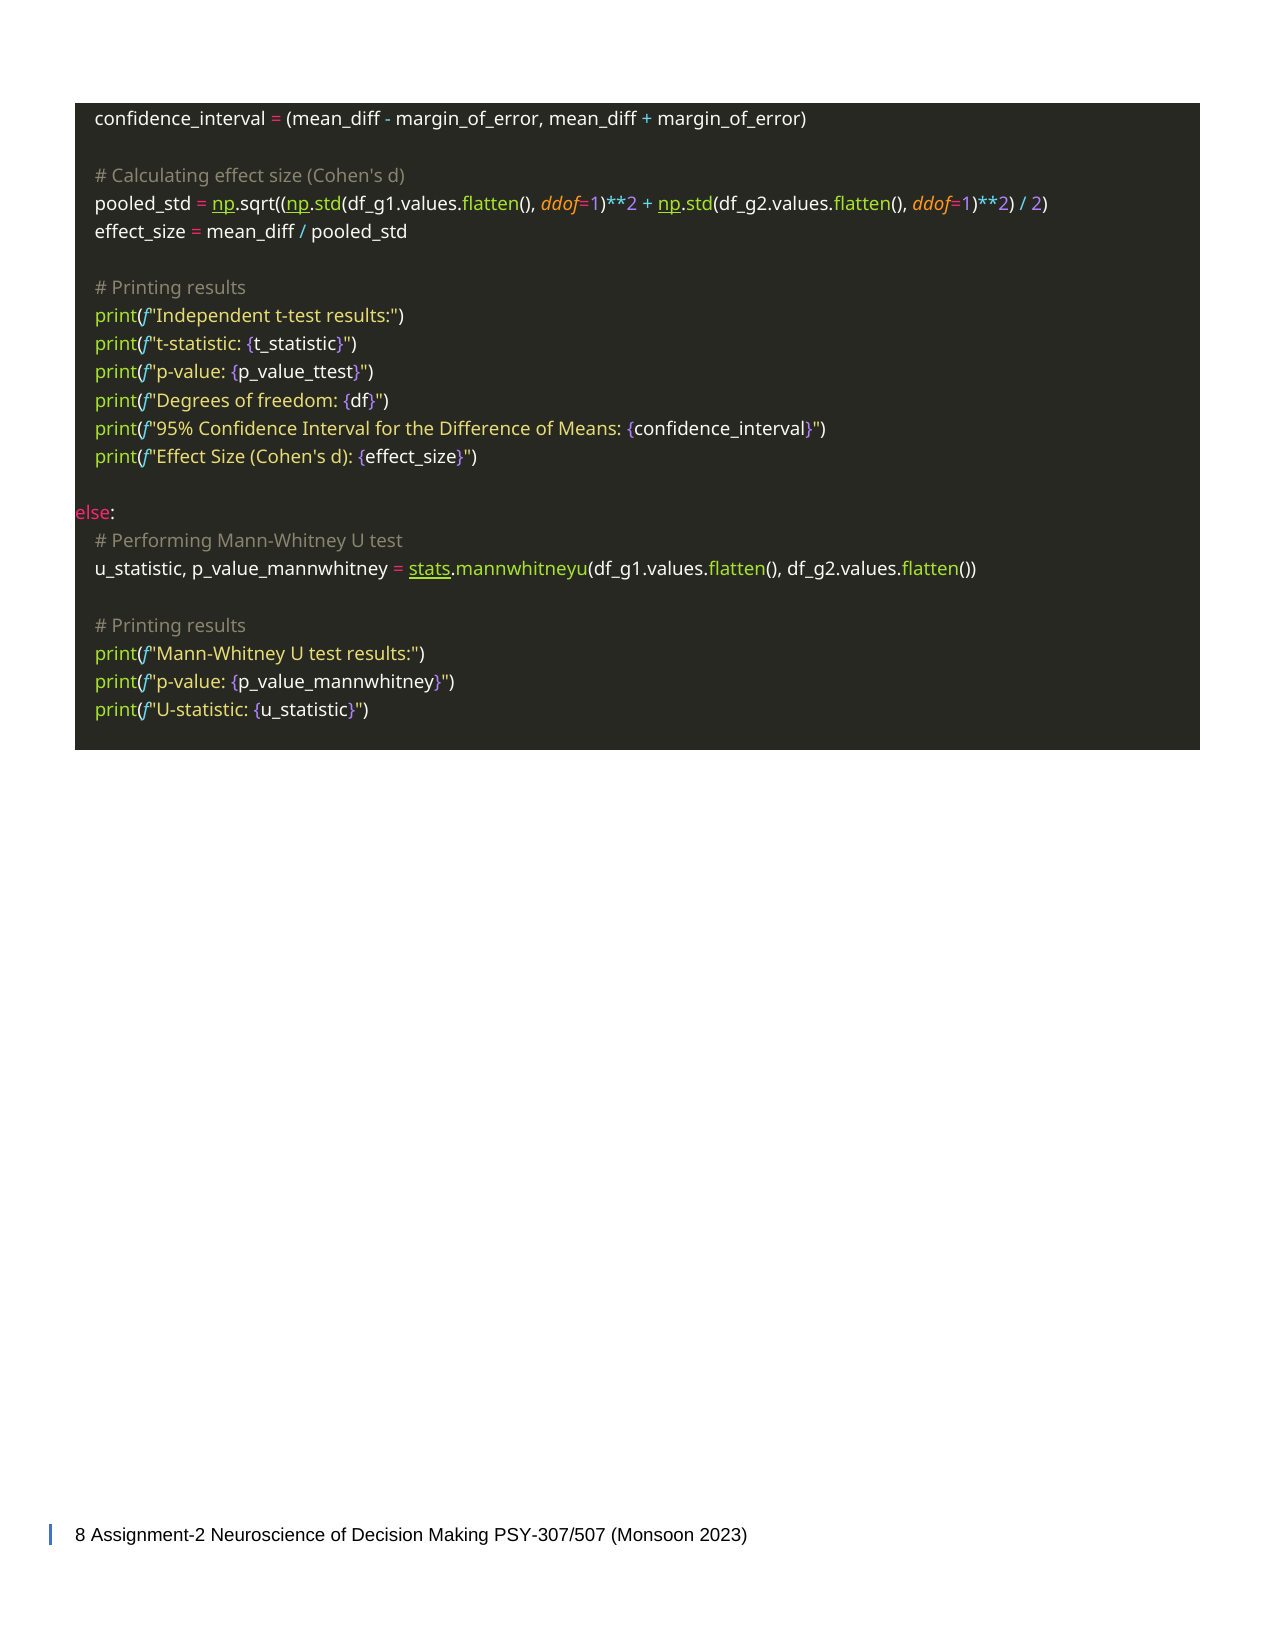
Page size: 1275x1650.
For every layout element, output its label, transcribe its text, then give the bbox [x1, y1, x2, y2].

text print(f"Mann-Whitney U test results:") [75, 637, 1200, 666]
text print(f"95% Confidence Interval for the Difference of Means: {confidence_interval}") [75, 412, 1200, 441]
text # Calculating effect size (Cohen's d) [75, 159, 1200, 187]
text else: [75, 497, 1200, 525]
text pooled_std = np.sqrt((np.std(df_g1.values.flatten(), ddof=1)**2 + np.std(df_g2.values.flatten(), ddof=1)**2) / 2) [75, 187, 1200, 216]
text print(f"U-statistic: {u_statistic}") [75, 694, 1200, 722]
text print(f"t-statistic: {t_statistic}") [75, 328, 1200, 356]
text effect_size = mean_diff / pooled_std [75, 216, 1200, 244]
text # Performing Mann-Whitney U test [75, 525, 1200, 553]
text print(f"Independent t-test results:") [75, 300, 1200, 328]
text print(f"p-value: {p_value_ttest}") [75, 356, 1200, 384]
text # Printing results [75, 609, 1200, 637]
text print(f"Effect Size (Cohen's d): {effect_size}") [75, 441, 1200, 469]
text print(f"Degrees of freedom: {df}") [75, 384, 1200, 412]
text # Printing results [75, 272, 1200, 300]
text u_statistic, p_value_mannwhitney = stats.mannwhitneyu(df_g1.values.flatten(), df_g2.values.flatten()) [75, 553, 1200, 581]
text confidence_interval = (mean_diff - margin_of_error, mean_diff + margin_of_error) [75, 103, 1200, 131]
text print(f"p-value: {p_value_mannwhitney}") [75, 666, 1200, 694]
